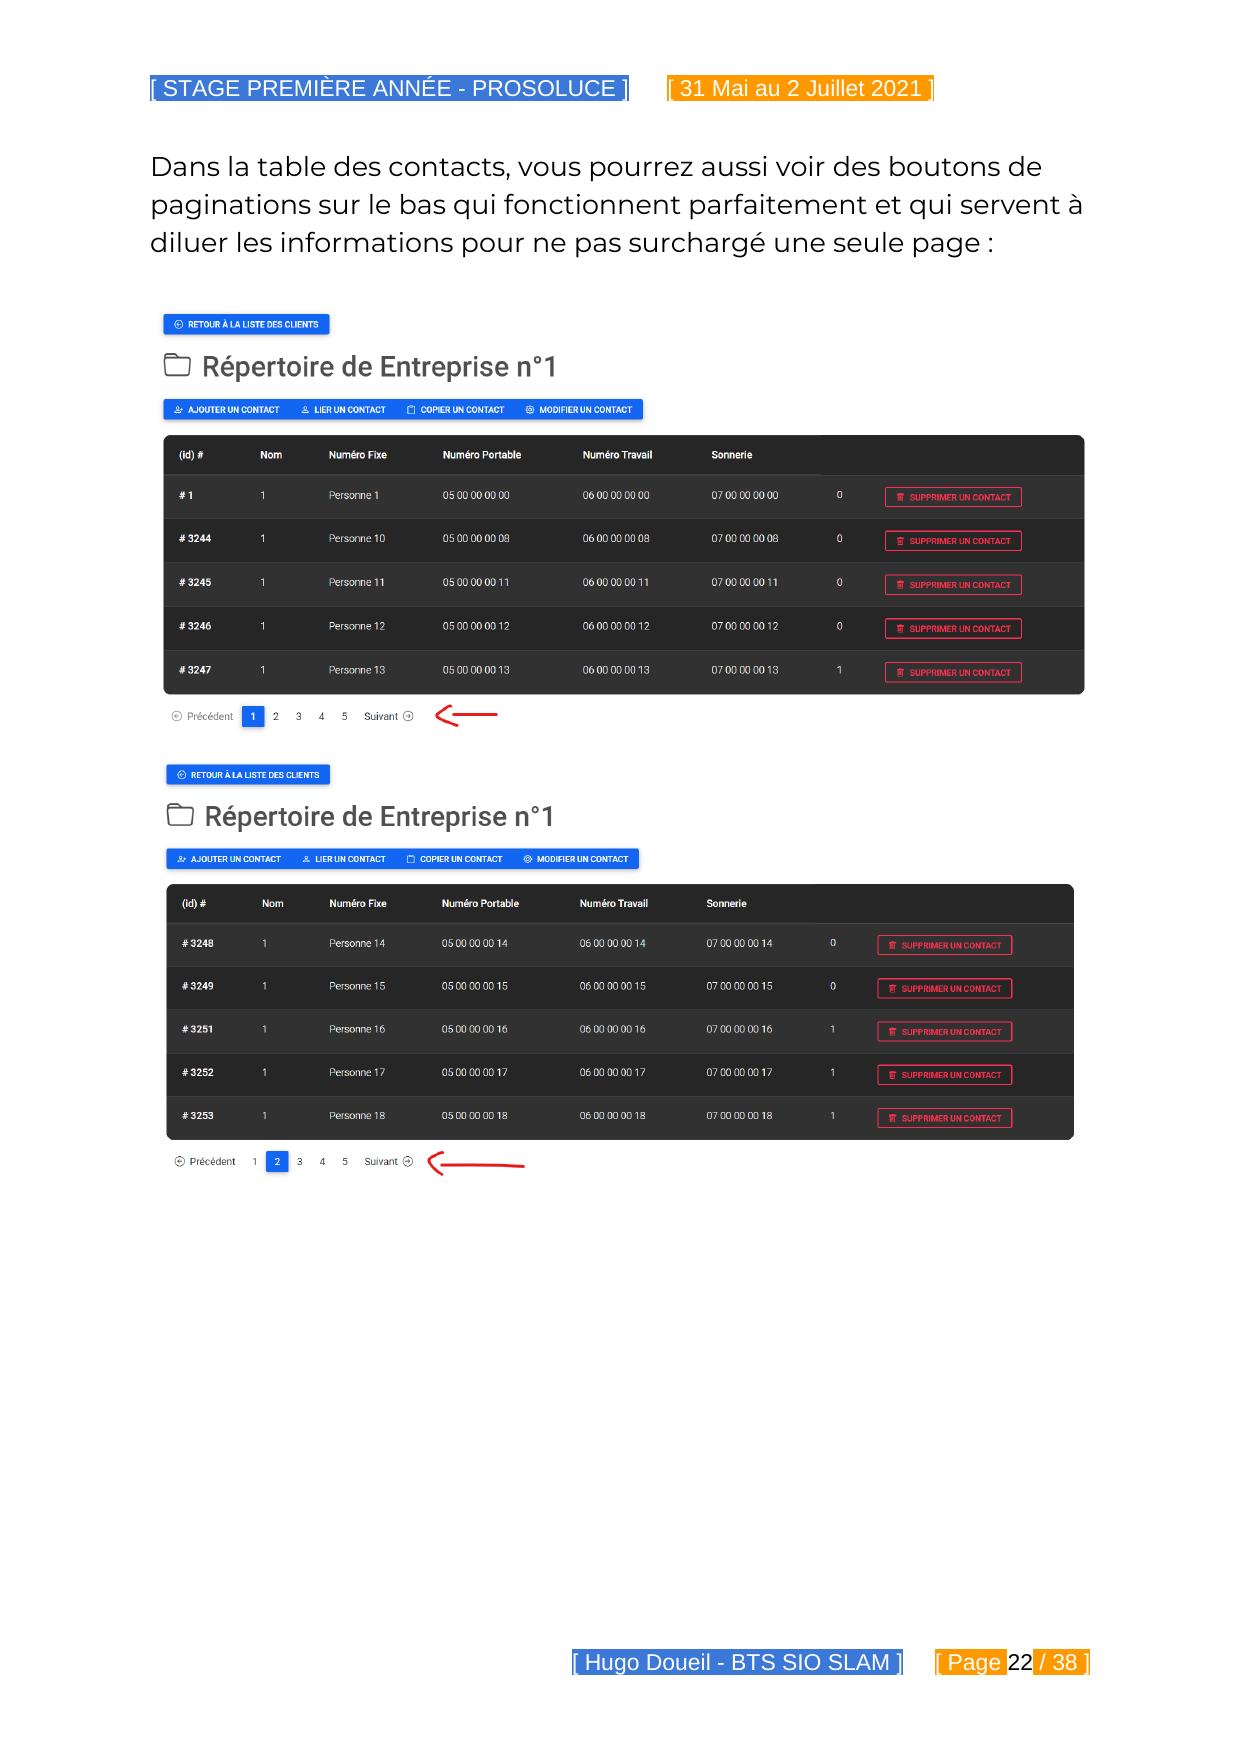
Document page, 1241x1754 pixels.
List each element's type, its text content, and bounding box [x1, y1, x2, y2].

text Dans la table des contacts, vous pourrez aussi voir des boutons de paginations sur le bas qui fonctionnent parfaitement et qui servent à diluer les informations pour ne pas surchargé une seule page : [150, 150, 1090, 259]
picture [150, 749, 1091, 1198]
picture [150, 301, 1091, 746]
